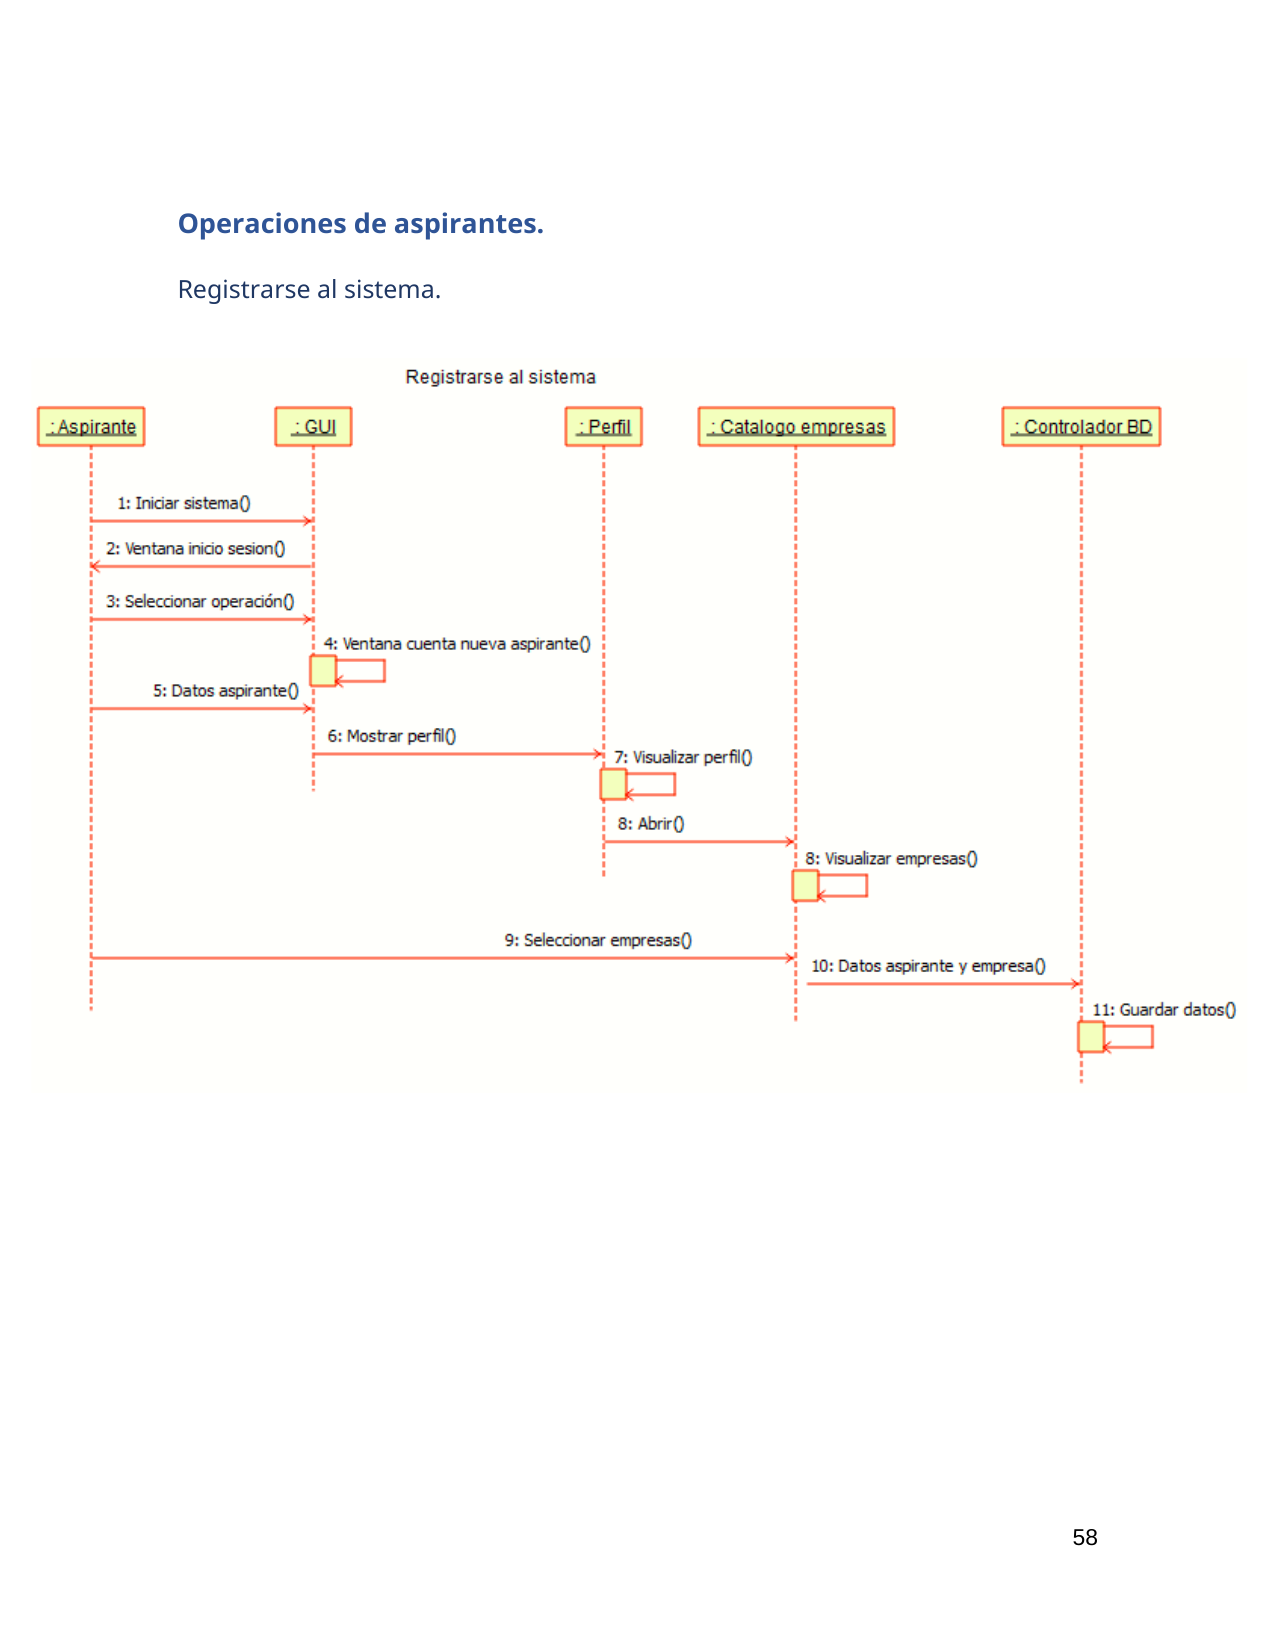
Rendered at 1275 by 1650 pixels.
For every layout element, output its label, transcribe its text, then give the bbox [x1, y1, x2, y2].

picture [31, 358, 1248, 1093]
subtitle Operaciones de aspirantes. [177, 204, 1098, 241]
subtitle Registrarse al sistema. [177, 272, 1098, 306]
